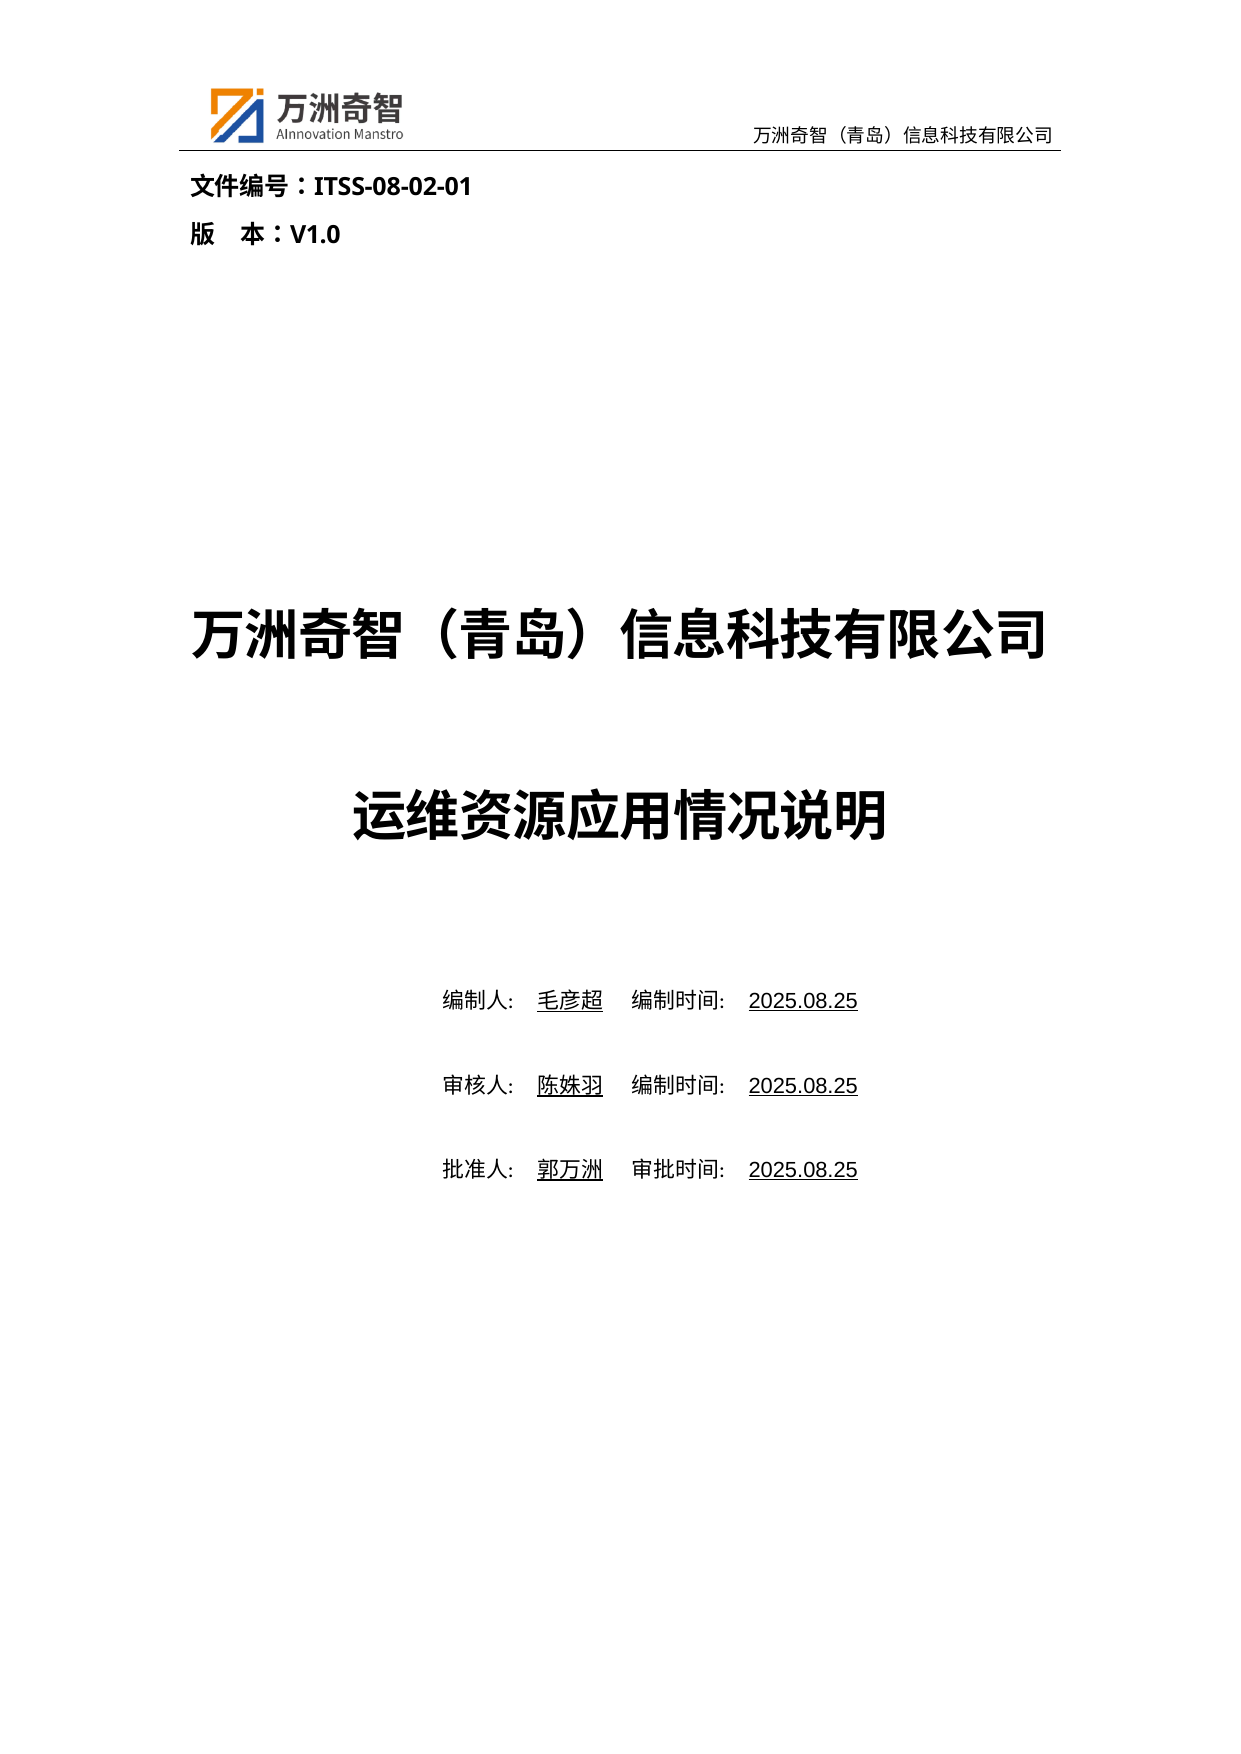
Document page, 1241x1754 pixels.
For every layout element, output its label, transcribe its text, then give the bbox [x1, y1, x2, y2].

table_header 编制人:毛彦超 [431, 984, 620, 1068]
table_cell 审核人:陈姝羽 [431, 1068, 620, 1152]
table_cell 批准人:郭万洲 [431, 1152, 620, 1218]
table_cell 编制时间:2025.08.25 [620, 1068, 1064, 1152]
table_header 编制时间:2025.08.25 [620, 984, 1064, 1068]
picture [194, 79, 417, 150]
text 万洲奇智（青岛）信息科技有限公司 [187, 592, 1053, 670]
text 运维资源应用情况说明 [187, 772, 1053, 851]
text 版本：V1.0 [190, 202, 1053, 267]
table_cell 审批时间:2025.08.25 [620, 1152, 1064, 1218]
text 文件编号：ITSS-08-02-01 [190, 171, 1053, 202]
